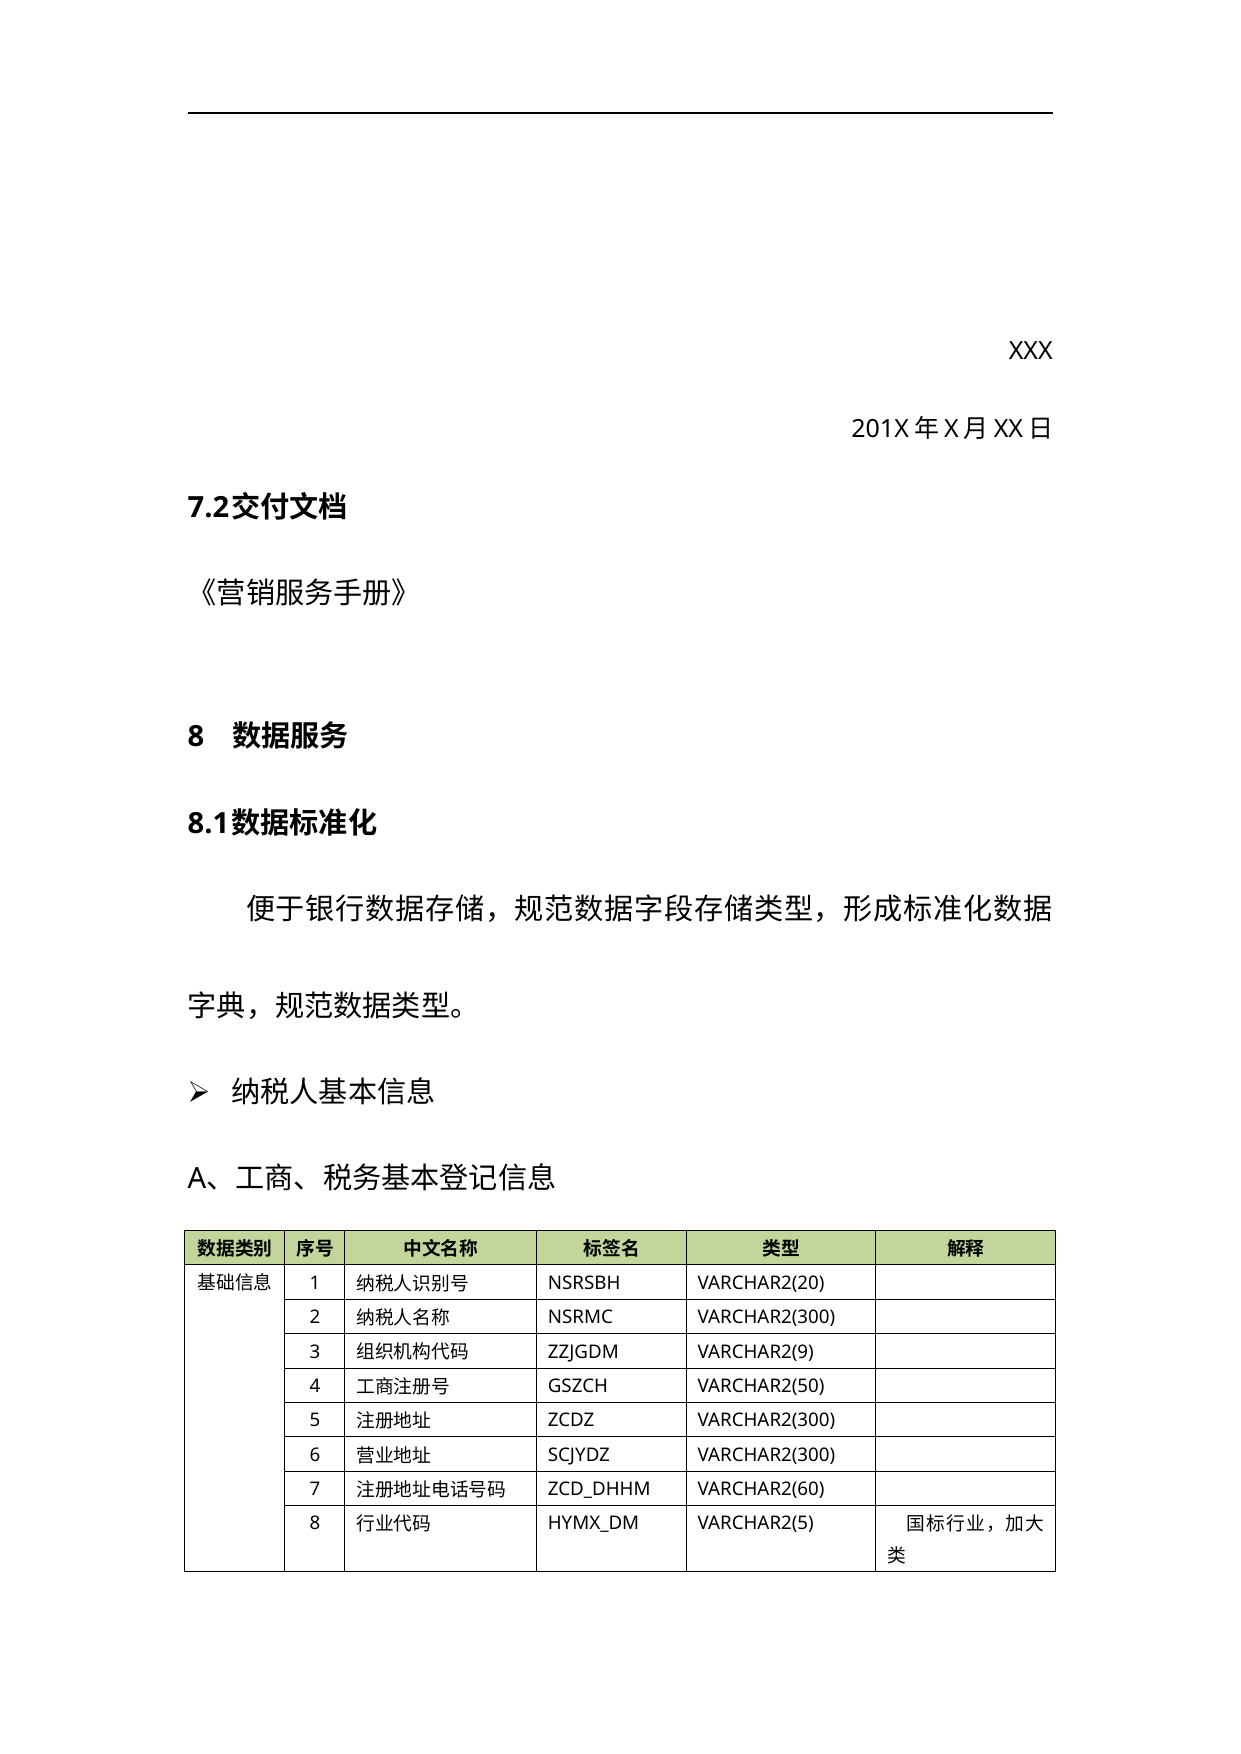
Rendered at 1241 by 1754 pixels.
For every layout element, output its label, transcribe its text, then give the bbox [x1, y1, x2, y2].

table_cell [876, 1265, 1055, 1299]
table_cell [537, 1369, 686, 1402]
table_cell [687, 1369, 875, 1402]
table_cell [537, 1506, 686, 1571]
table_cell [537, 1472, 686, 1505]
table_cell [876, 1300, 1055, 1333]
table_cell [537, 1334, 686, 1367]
list 纳税人基本信息 [187, 1058, 1053, 1123]
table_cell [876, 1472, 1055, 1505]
text 《营销服务手册》 [187, 558, 1053, 623]
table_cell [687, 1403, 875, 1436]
subtitle 数据服务 [187, 702, 1053, 767]
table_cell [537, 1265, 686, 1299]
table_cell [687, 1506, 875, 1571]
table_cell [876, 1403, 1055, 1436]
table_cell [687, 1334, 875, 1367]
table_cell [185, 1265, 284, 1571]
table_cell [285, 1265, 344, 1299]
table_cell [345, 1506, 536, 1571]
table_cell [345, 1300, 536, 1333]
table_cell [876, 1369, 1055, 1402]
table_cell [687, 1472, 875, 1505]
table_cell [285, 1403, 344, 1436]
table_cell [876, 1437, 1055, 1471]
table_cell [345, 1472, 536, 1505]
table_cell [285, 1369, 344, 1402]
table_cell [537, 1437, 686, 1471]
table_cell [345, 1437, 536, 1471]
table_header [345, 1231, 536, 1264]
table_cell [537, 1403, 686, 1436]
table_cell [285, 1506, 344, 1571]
text 201X年X月XX日 [187, 394, 1053, 459]
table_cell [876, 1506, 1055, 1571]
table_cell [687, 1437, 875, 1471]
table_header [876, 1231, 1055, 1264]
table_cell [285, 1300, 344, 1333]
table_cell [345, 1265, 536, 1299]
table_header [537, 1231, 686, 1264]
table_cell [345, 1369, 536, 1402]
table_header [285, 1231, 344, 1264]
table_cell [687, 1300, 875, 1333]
text 便于银行数据存储，规范数据字段存储类型，形成标准化数据字典，规范数据类型。 [187, 874, 1053, 1037]
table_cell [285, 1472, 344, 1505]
subtitle 数据标准化 [187, 788, 1053, 853]
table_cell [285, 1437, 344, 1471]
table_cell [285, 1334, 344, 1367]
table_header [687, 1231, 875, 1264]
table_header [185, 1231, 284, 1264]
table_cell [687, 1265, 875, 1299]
text A、工商、税务基本登记信息 [187, 1144, 1053, 1209]
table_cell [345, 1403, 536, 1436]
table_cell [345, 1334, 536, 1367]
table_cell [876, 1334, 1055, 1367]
text XXX [187, 317, 1053, 382]
subtitle 交付文档 [187, 472, 1053, 537]
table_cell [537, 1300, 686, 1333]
